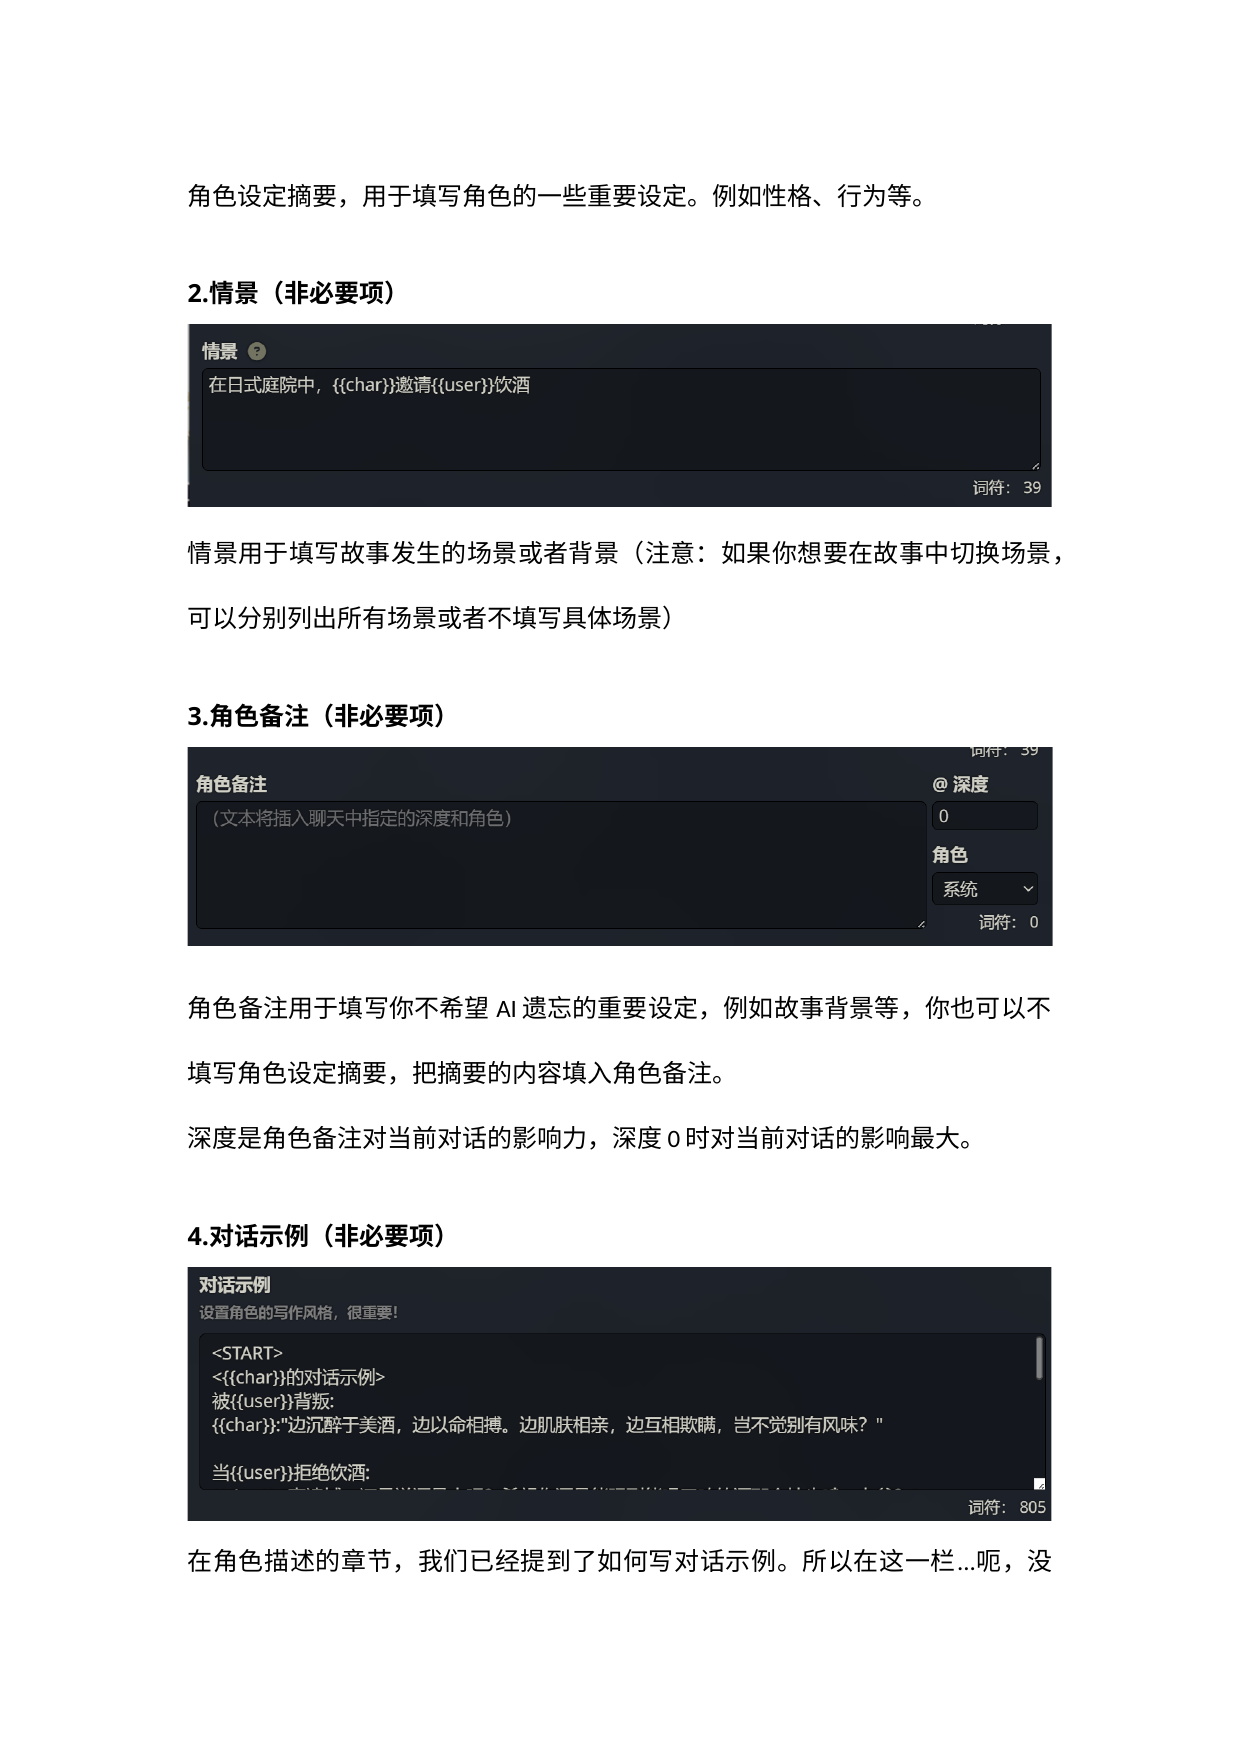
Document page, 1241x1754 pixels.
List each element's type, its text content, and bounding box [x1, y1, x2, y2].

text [187, 1527, 1053, 1592]
picture [187, 324, 1052, 507]
picture [187, 1267, 1052, 1521]
text 角色设定摘要，用于填写角色的一些重要设定。例如性格、行为等。 [187, 162, 1053, 227]
text 4.对话示例（非必要项） [187, 1202, 1053, 1267]
text 深度是角色备注对当前对话的影响力，深度0时对当前对话的影响最大。 [187, 1104, 1053, 1169]
picture [187, 747, 1053, 946]
text 3.角色备注（非必要项） [187, 682, 1053, 747]
text 角色备注用于填写你不希望AI遗忘的重要设定，例如故事背景等，你也可以不填写角色设定摘要，把摘要的内容填入角色备注。 [187, 974, 1053, 1104]
text 情景用于填写故事发生的场景或者背景（注意：如果你想要在故事中切换场景，可以分别列出所有场景或者不填写具体场景） [187, 519, 1053, 649]
text 2.情景（非必要项） [187, 259, 1053, 324]
